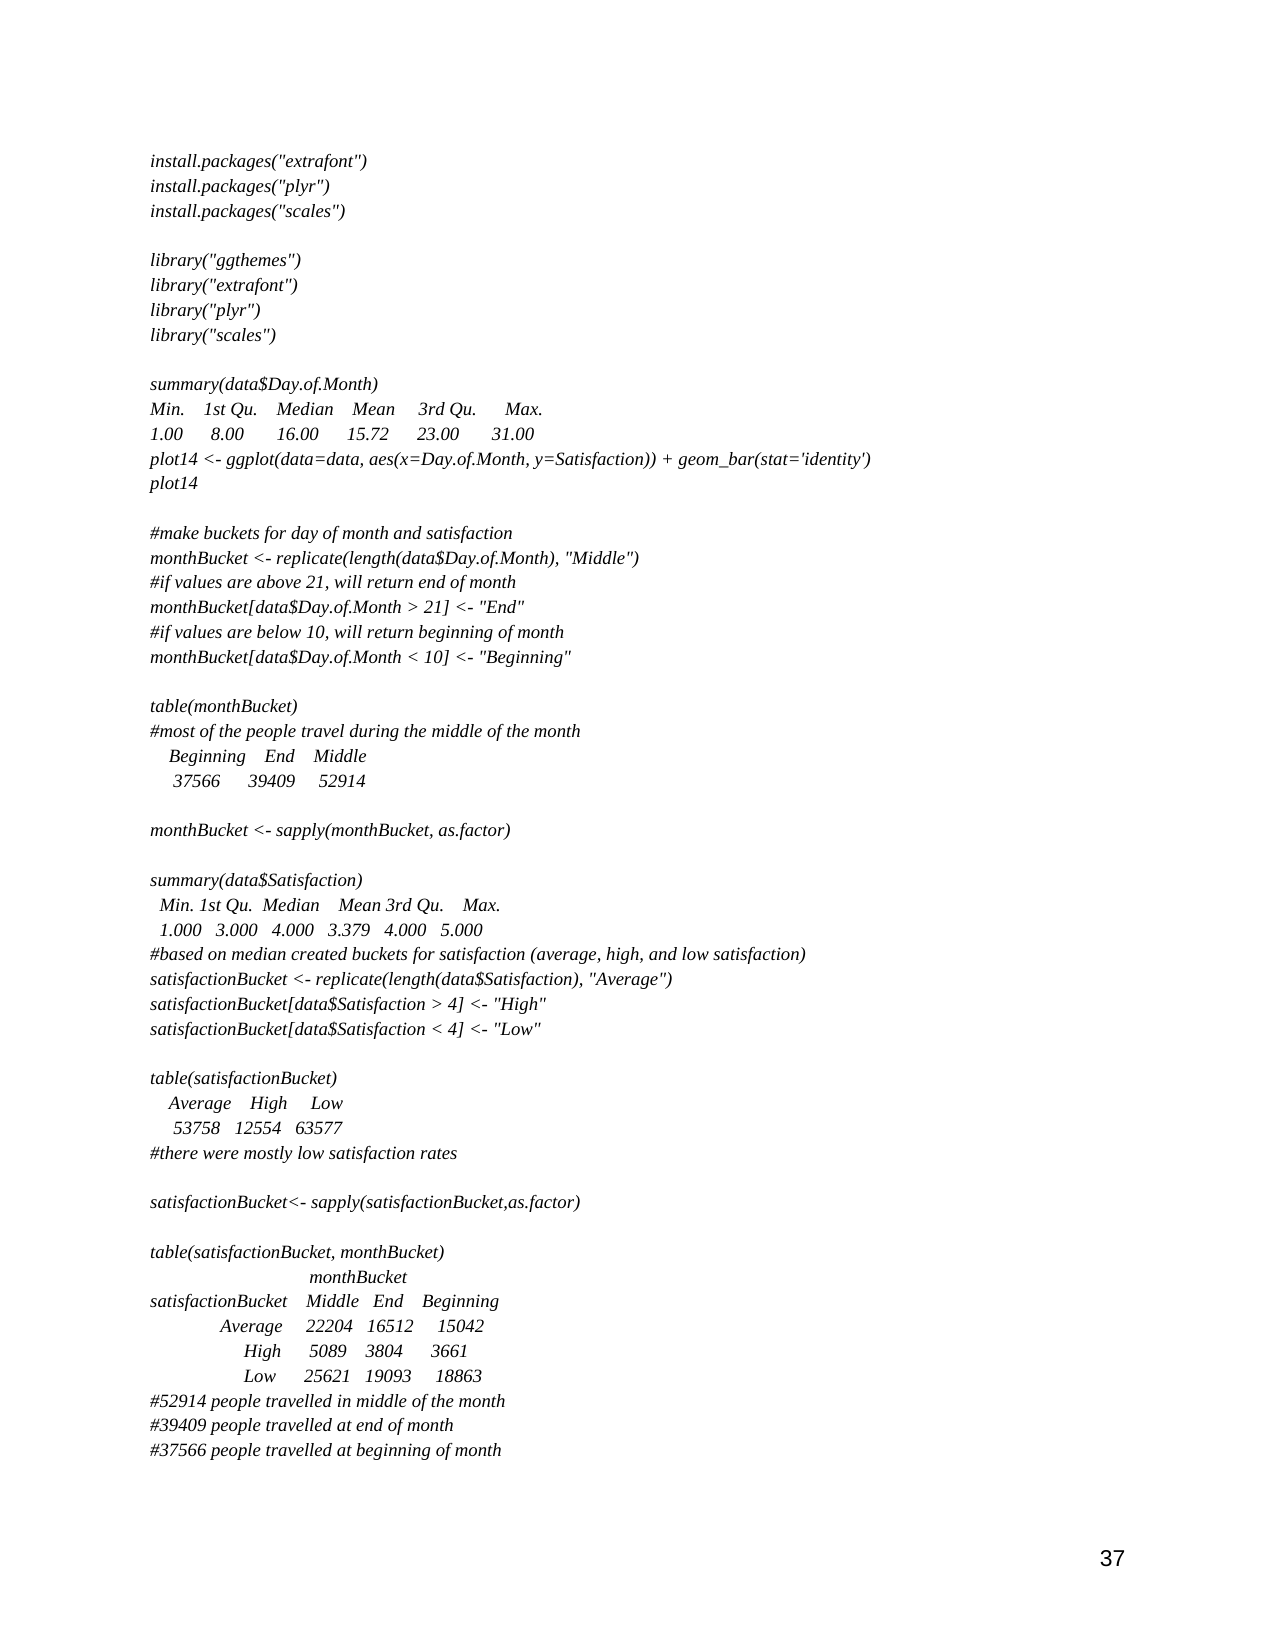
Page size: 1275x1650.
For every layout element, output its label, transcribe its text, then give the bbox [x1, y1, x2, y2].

text table(monthBucket) [150, 695, 1125, 717]
text plot14 [150, 472, 1125, 494]
text High 5089 3804 3661 [150, 1340, 1125, 1362]
text Low 25621 19093 18863 [150, 1365, 1125, 1386]
text monthBucket <- replicate(length(data$Day.of.Month), "Middle") [150, 547, 1125, 568]
text satisfactionBucket[data$Satisfaction > 4] <- "High" [150, 993, 1125, 1014]
text #most of the people travel during the middle of the month [150, 720, 1125, 742]
text #39409 people travelled at end of month [150, 1414, 1125, 1436]
text #52914 people travelled in middle of the month [150, 1389, 1125, 1411]
text monthBucket[data$Day.of.Month < 10] <- "Beginning" [150, 646, 1125, 667]
text #there were mostly low satisfaction rates [150, 1142, 1125, 1163]
text #make buckets for day of month and satisfaction [150, 522, 1125, 543]
text satisfactionBucket <- replicate(length(data$Satisfaction), "Average") [150, 968, 1125, 990]
text library("plyr") [150, 299, 1125, 320]
text plot14 <- ggplot(data=data, aes(x=Day.of.Month, y=Satisfaction)) + geom_bar(stat='identity') [150, 447, 1125, 469]
text Average High Low [150, 1092, 1125, 1114]
text 1.000 3.000 4.000 3.379 4.000 5.000 [150, 918, 1125, 940]
text 37566 39409 52914 [150, 770, 1125, 791]
text Average 22204 16512 15042 [150, 1315, 1125, 1337]
text #37566 people travelled at beginning of month [150, 1439, 1125, 1461]
text library("ggthemes") [150, 249, 1125, 271]
text 53758 12554 63577 [150, 1117, 1125, 1138]
text monthBucket <- sapply(monthBucket, as.factor) [150, 819, 1125, 841]
text table(satisfactionBucket, monthBucket) [150, 1241, 1125, 1262]
text 1.00 8.00 16.00 15.72 23.00 31.00 [150, 423, 1125, 444]
text monthBucket [150, 1266, 1125, 1287]
text summary(data$Satisfaction) [150, 869, 1125, 891]
text satisfactionBucket[data$Satisfaction < 4] <- "Low" [150, 1018, 1125, 1039]
text install.packages("scales") [150, 199, 1125, 221]
text install.packages("plyr") [150, 175, 1125, 196]
text Min. 1st Qu. Median Mean 3rd Qu. Max. [150, 398, 1125, 419]
text monthBucket[data$Day.of.Month > 21] <- "End" [150, 596, 1125, 618]
text table(satisfactionBucket) [150, 1067, 1125, 1089]
text install.packages("extrafont") [150, 150, 1125, 172]
text #based on median created buckets for satisfaction (average, high, and low satisfaction) [150, 943, 1125, 965]
text summary(data$Day.of.Month) [150, 373, 1125, 395]
text library("extrafont") [150, 274, 1125, 296]
text satisfactionBucket Middle End Beginning [150, 1290, 1125, 1312]
text Min. 1st Qu. Median Mean 3rd Qu. Max. [150, 894, 1125, 915]
text library("scales") [150, 323, 1125, 345]
text #if values are above 21, will return end of month [150, 571, 1125, 593]
text Beginning End Middle [150, 745, 1125, 767]
text satisfactionBucket<- sapply(satisfactionBucket,as.factor) [150, 1191, 1125, 1213]
text #if values are below 10, will return beginning of month [150, 621, 1125, 643]
